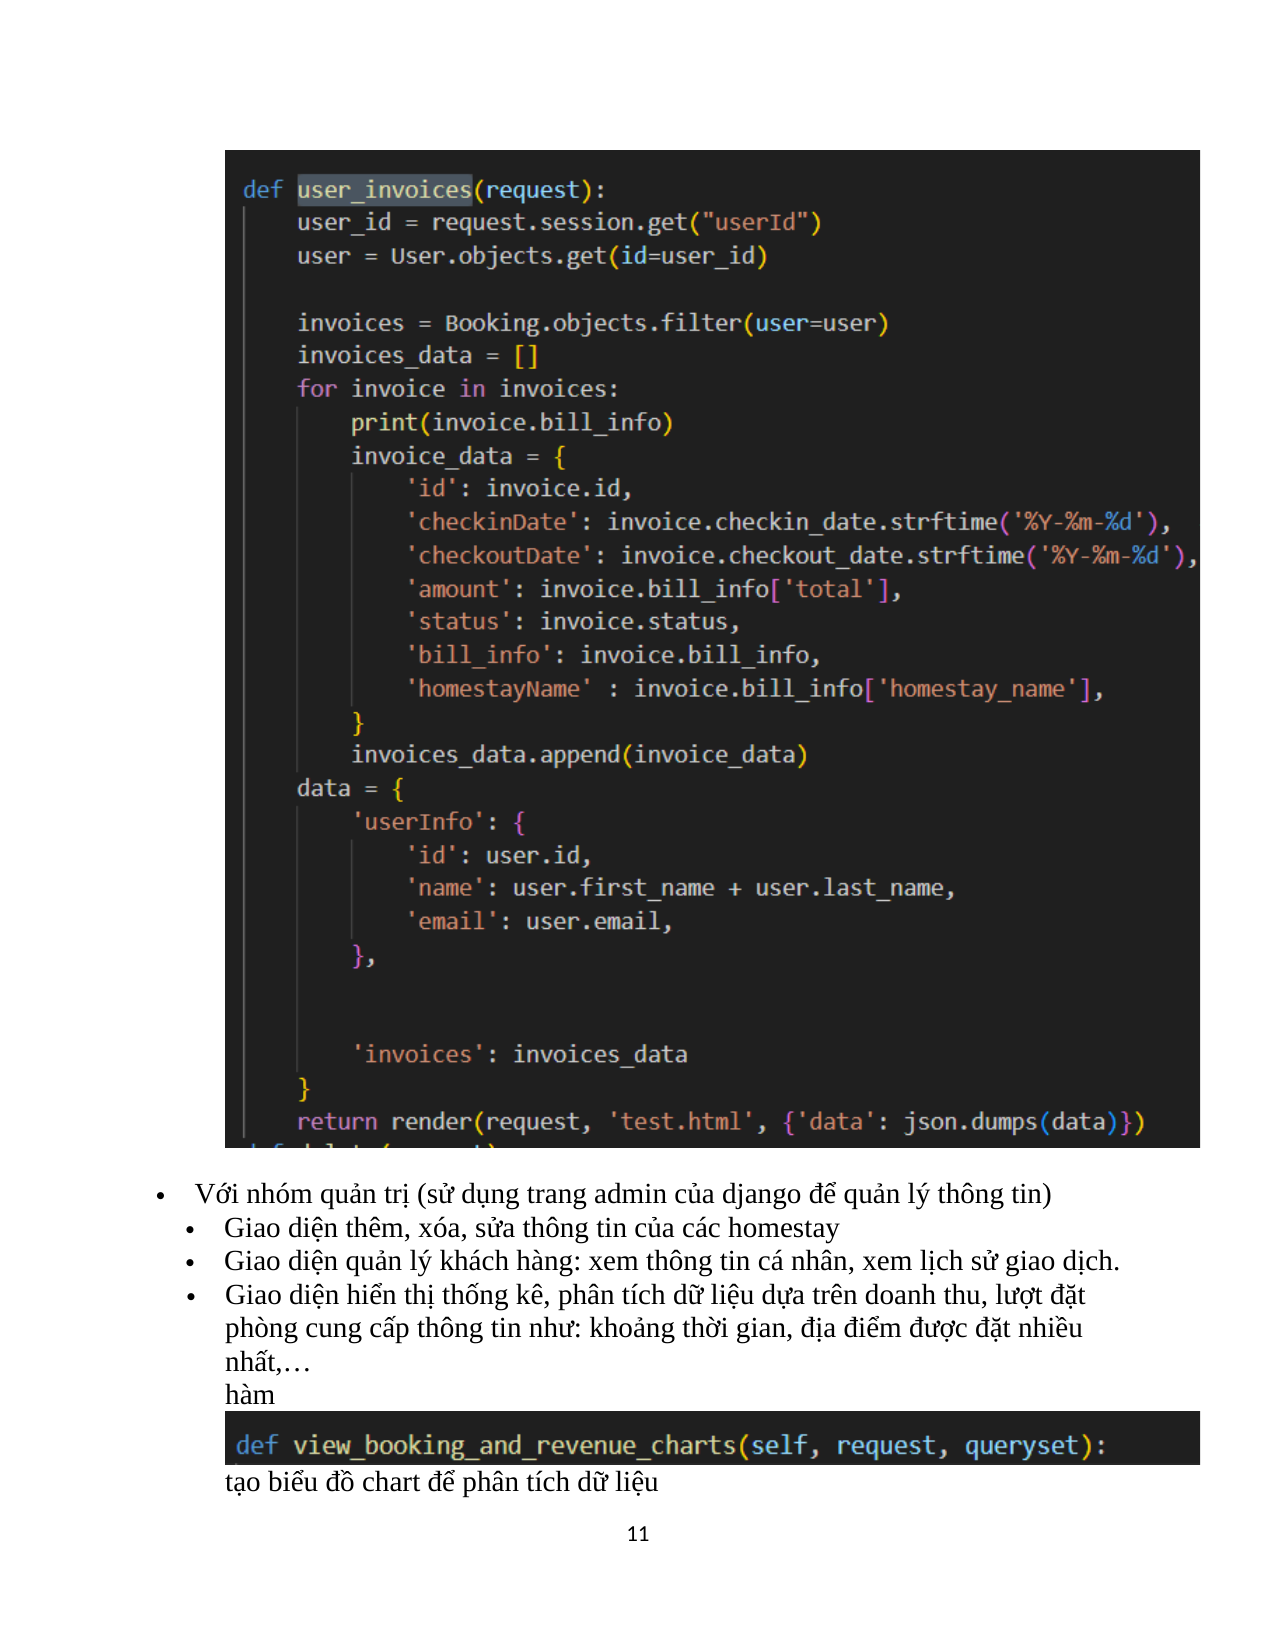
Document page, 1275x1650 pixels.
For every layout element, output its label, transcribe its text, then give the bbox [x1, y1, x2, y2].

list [187, 150, 1125, 1176]
list Giao diện quản lý khách hàng: xem thông tin cá nhân, xem lịch sử giao dịch. [186, 1243, 1125, 1277]
list Giao diện thêm, xóa, sửa thông tin của các homestay [186, 1210, 1125, 1243]
picture [225, 1411, 1200, 1465]
list Với nhóm quản trị (sử dụng trang admin của django để quản lý thông tin) [157, 1176, 1125, 1210]
list Giao diện hiển thị thống kê, phân tích dữ liệu dựa trên doanh thu, lượt đặt phòng cung cấp thông tin như: khoảng thời gian, địa điểm được đặt nhiều nhất,… hàm tạo biểu đồ chart để phân tích dữ liệu [187, 1277, 1125, 1498]
picture [225, 150, 1200, 1148]
